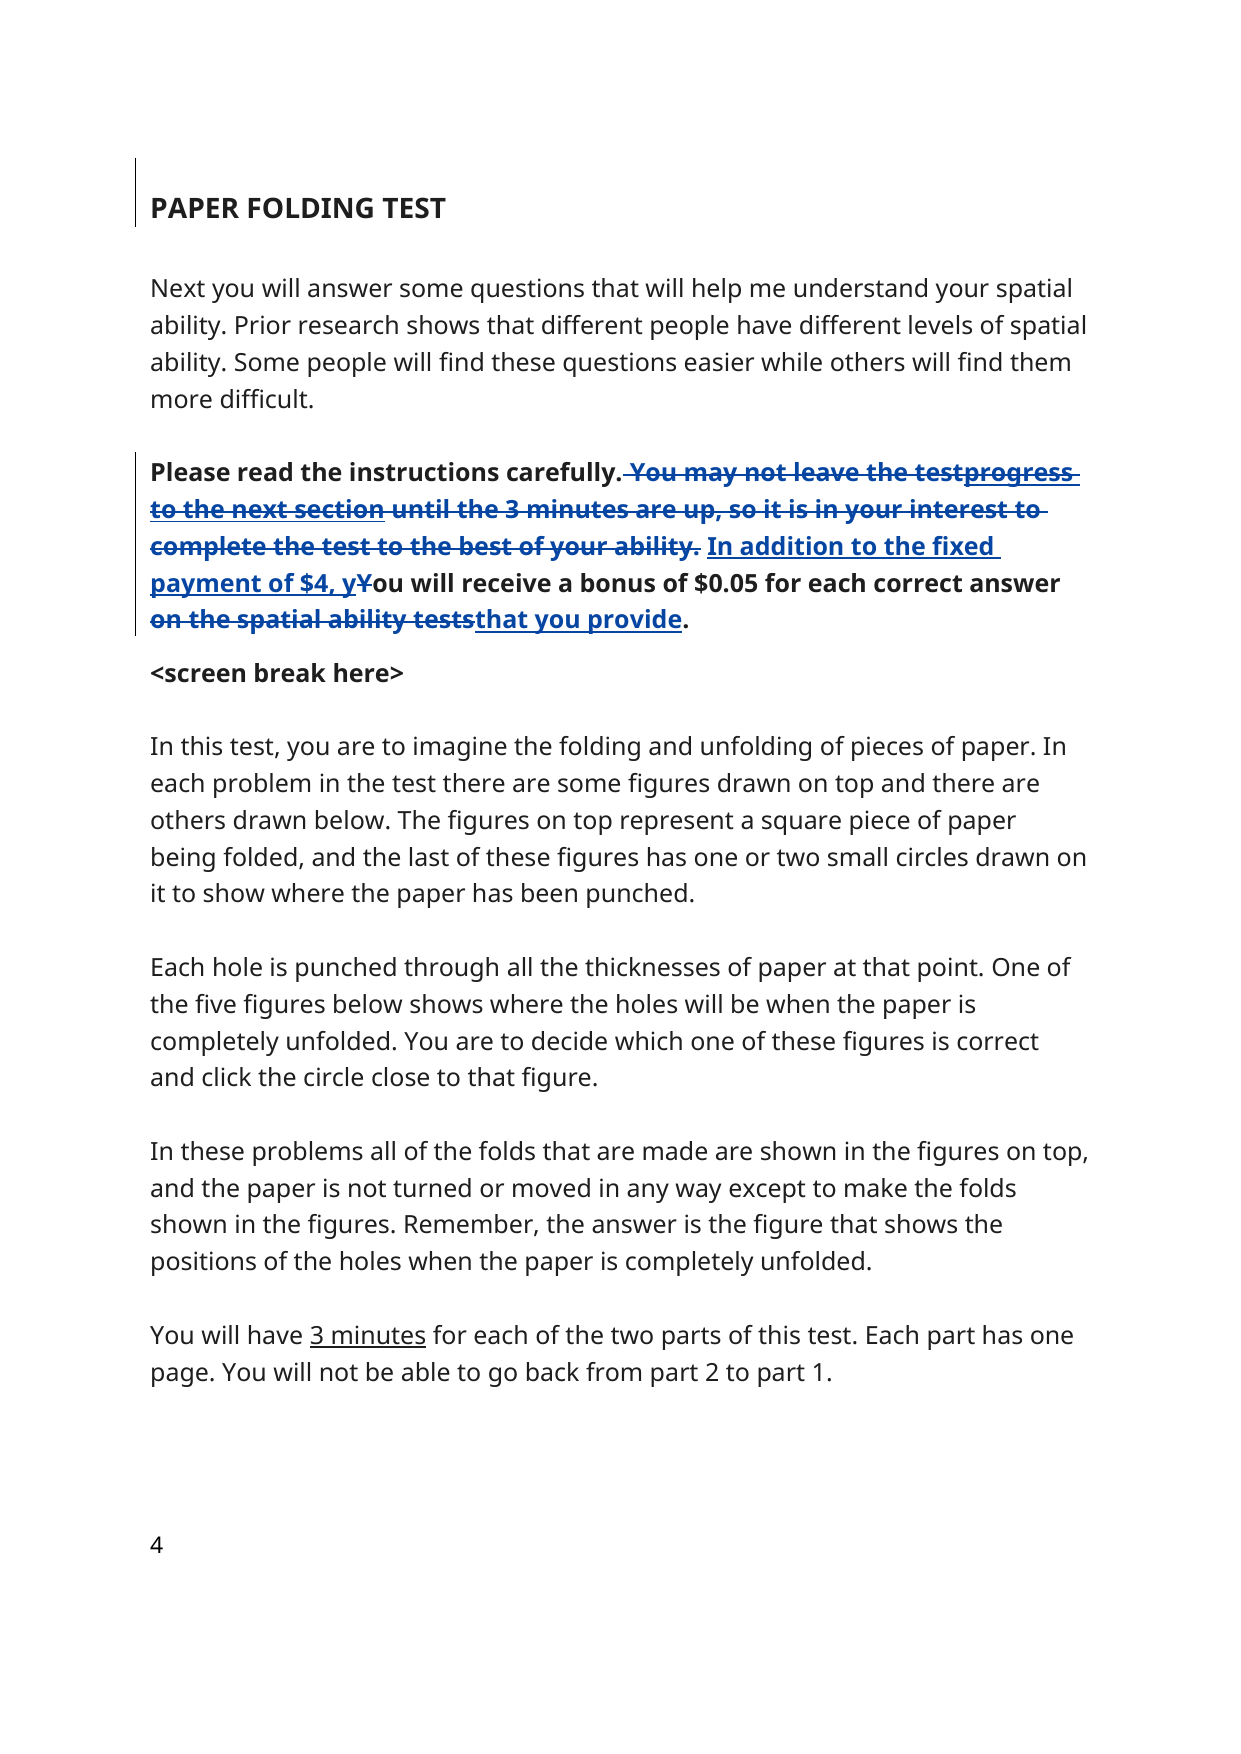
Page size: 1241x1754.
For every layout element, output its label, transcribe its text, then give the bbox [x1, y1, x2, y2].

text <screen break here> In this test, you are to imagine the folding and unfolding of pieces of paper. In each problem in the test there are some figures drawn on top and there are others drawn below. The figures on top represent a square piece of paper being folded, and the last of these figures has one or two small circles drawn on it to show where the paper has been punched. Each hole is punched through all the thicknesses of paper at that point. One of the five figures below shows where the holes will be when the paper is completely unfolded. You are to decide which one of these figures is correct and click the circle close to that figure. In these problems all of the folds that are made are shown in the figures on top, and the paper is not turned or moved in any way except to make the folds shown in the figures. Remember, the answer is the figure that shows the positions of the holes when the paper is completely unfolded. You will have 3 minutes for each of the two parts of this test. Each part has one page. You will not be able to go back from part 2 to part 1. [150, 656, 1090, 1134]
text PAPER FOLDING TEST Next you will answer some questions that will help me understand your spatial ability. Prior research shows that different people have different levels of spatial ability. Some people will find these questions easier while others will find them more difficult. Please read the instructions carefully. ou will receive a bonus of $0.05 for each correct answer . [150, 189, 1090, 636]
text <screen break here> In this test, you are to imagine the folding and unfolding of pieces of paper. In each problem in the test there are some figures drawn on top and there are others drawn below. The figures on top represent a square piece of paper being folded, and the last of these figures has one or two small circles drawn on it to show where the paper has been punched. Each hole is punched through all the thicknesses of paper at that point. One of the five figures below shows where the holes will be when the paper is completely unfolded. You are to decide which one of these figures is correct and click the circle close to that figure. In these problems all of the folds that are made are shown in the figures on top, and the paper is not turned or moved in any way except to make the folds shown in the figures. Remember, the answer is the figure that shows the positions of the holes when the paper is completely unfolded. You will have 3 minutes for each of the two parts of this test. Each part has one page. You will not be able to go back from part 2 to part 1. [150, 1168, 1090, 1388]
